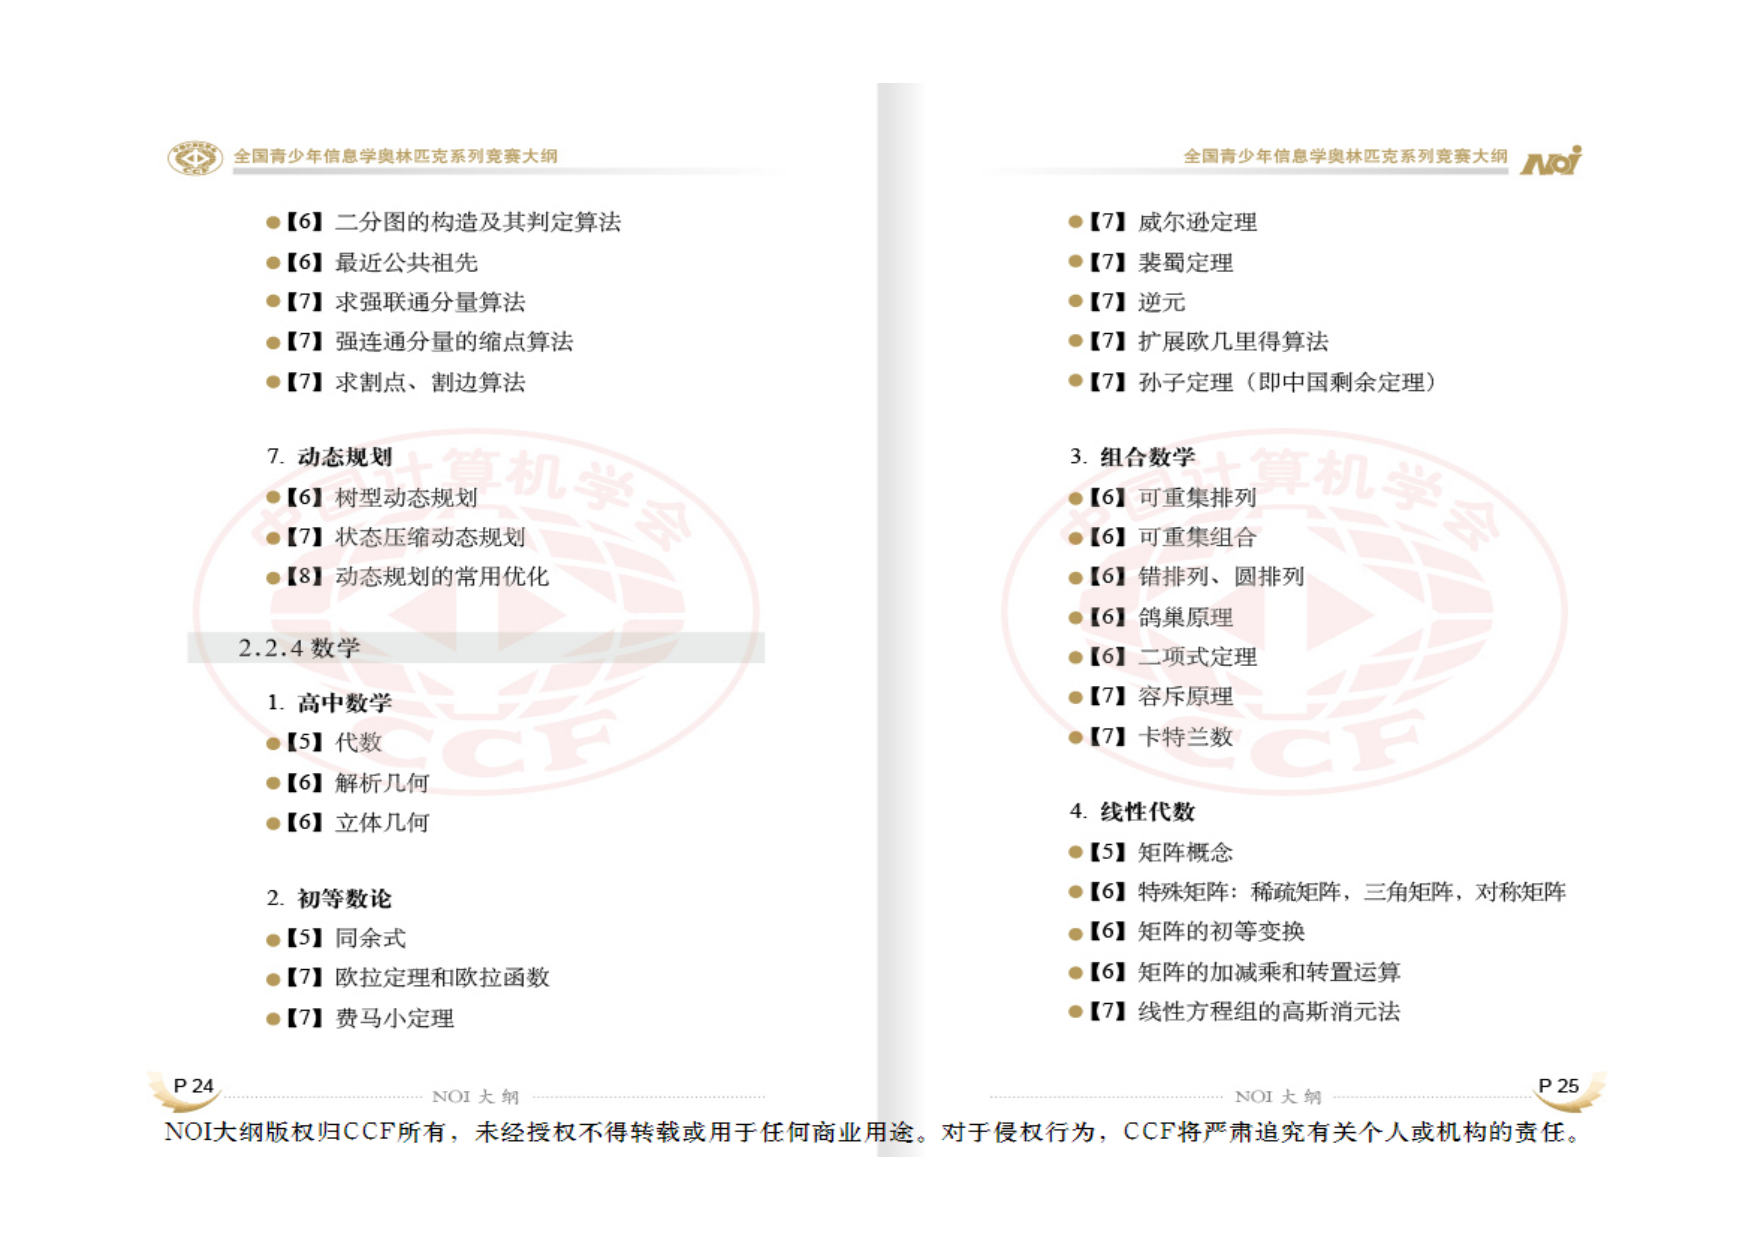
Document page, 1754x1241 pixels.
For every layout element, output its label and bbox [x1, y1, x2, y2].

picture [75, 83, 1682, 1157]
